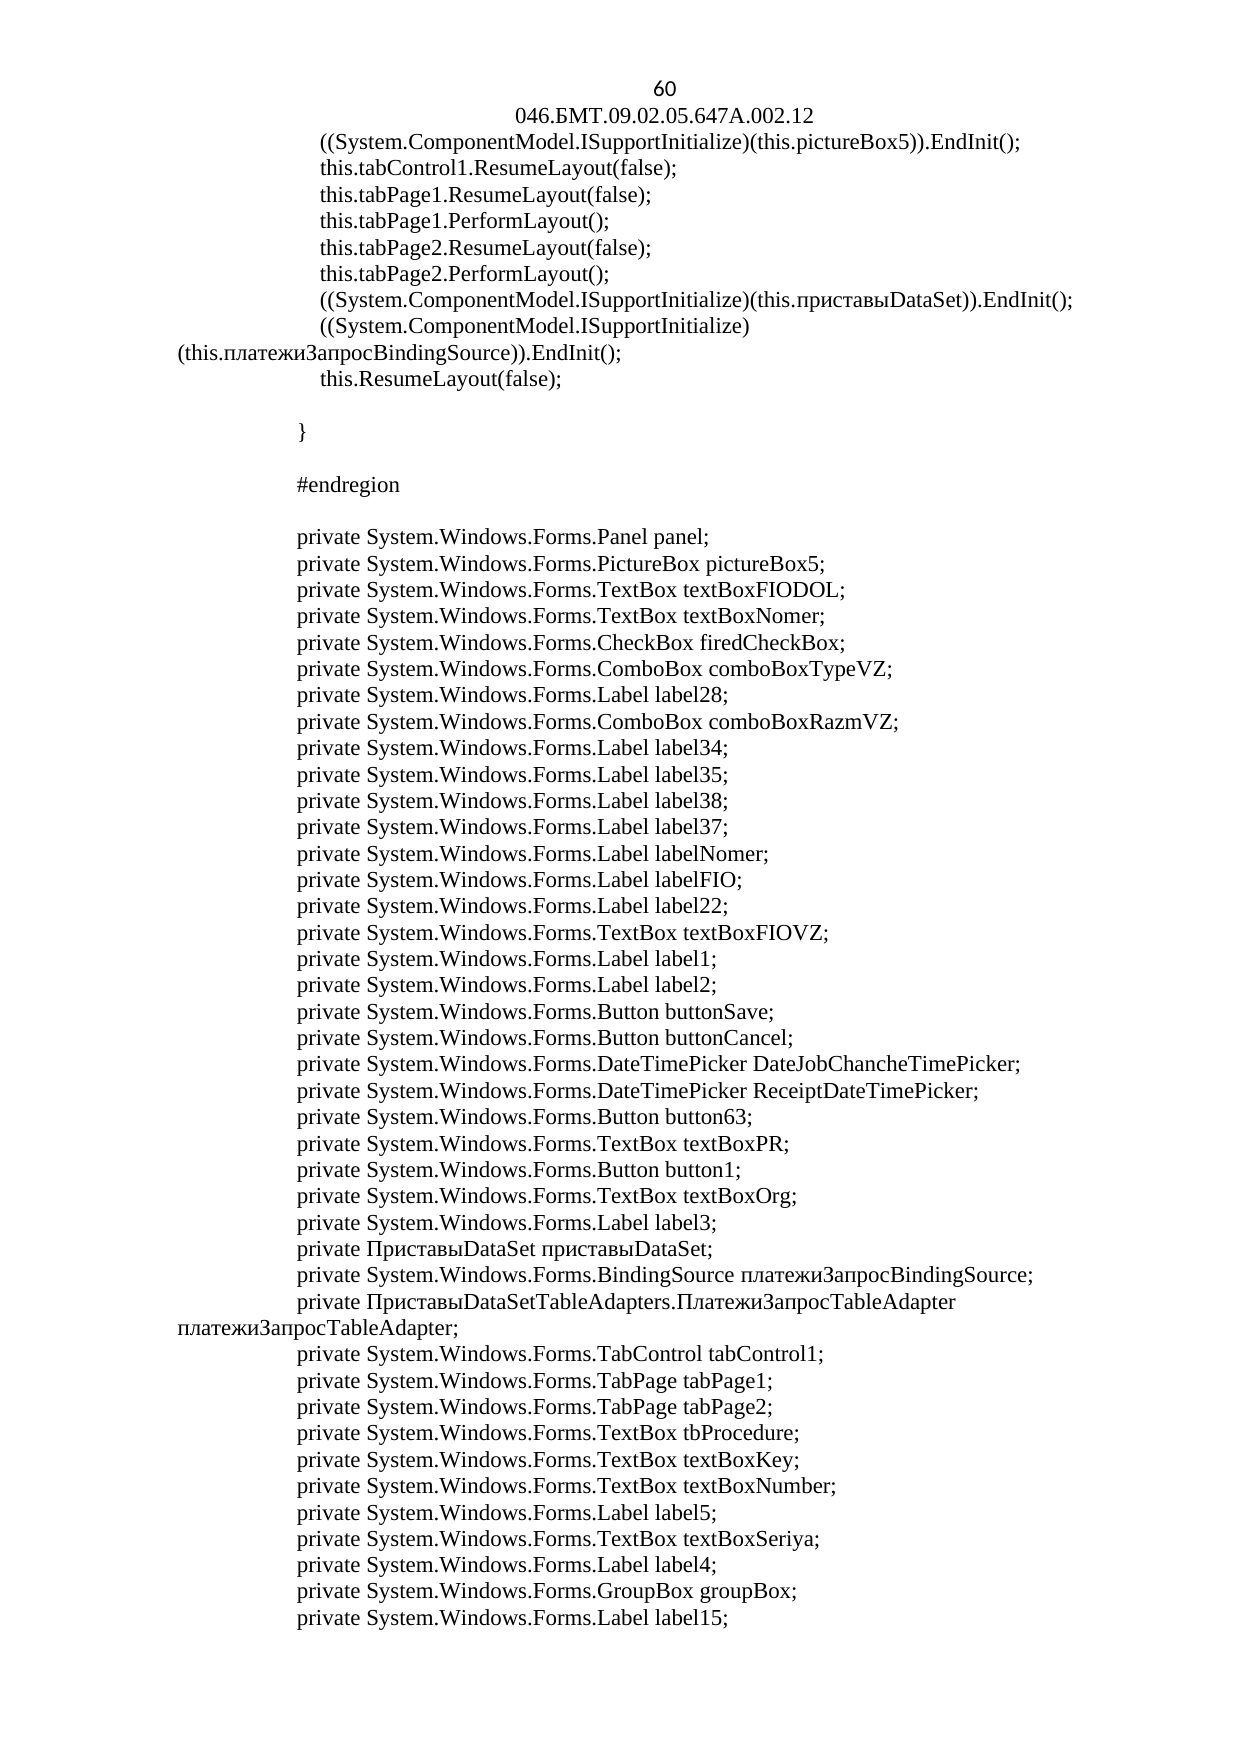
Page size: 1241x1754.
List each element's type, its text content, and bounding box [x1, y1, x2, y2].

text #endregion [177, 471, 1152, 497]
text private System.Windows.Forms.Button buttonSave; [177, 998, 1152, 1024]
text private System.Windows.Forms.TextBox tbProcedure; [177, 1419, 1152, 1446]
text private System.Windows.Forms.Label label34; [177, 734, 1152, 761]
text private System.Windows.Forms.ComboBox comboBoxRazmVZ; [177, 708, 1152, 734]
text private System.Windows.Forms.TextBox textBoxKey; [177, 1446, 1152, 1472]
text private System.Windows.Forms.BindingSource платежиЗапросBindingSource; [177, 1261, 1152, 1288]
text private System.Windows.Forms.TabPage tabPage2; [177, 1393, 1152, 1419]
text } [177, 418, 1152, 444]
text this.tabControl1.ResumeLayout(false); [177, 154, 1152, 181]
text private System.Windows.Forms.Label label37; [177, 813, 1152, 840]
text private System.Windows.Forms.GroupBox groupBox; [177, 1578, 1152, 1604]
text this.tabPage2.ResumeLayout(false); [177, 233, 1152, 260]
text private System.Windows.Forms.Button button63; [177, 1103, 1152, 1129]
text private System.Windows.Forms.TextBox textBoxOrg; [177, 1182, 1152, 1209]
text ((System.ComponentModel.ISupportInitialize)(this.приставыDataSet)).EndInit(); [177, 286, 1152, 313]
text private ПриставыDataSetTableAdapters.ПлатежиЗапросTableAdapter платежиЗапросTableAdapter; [177, 1288, 1152, 1340]
text private System.Windows.Forms.Label label3; [177, 1209, 1152, 1235]
text private System.Windows.Forms.Panel panel; [177, 523, 1152, 550]
text private System.Windows.Forms.Button buttonCancel; [177, 1024, 1152, 1051]
text private System.Windows.Forms.DateTimePicker ReceiptDateTimePicker; [177, 1077, 1152, 1103]
text private System.Windows.Forms.TabPage tabPage1; [177, 1367, 1152, 1393]
text private System.Windows.Forms.Label label2; [177, 971, 1152, 998]
text private System.Windows.Forms.TextBox textBoxNomer; [177, 602, 1152, 629]
text private System.Windows.Forms.TextBox textBoxFIODOL; [177, 576, 1152, 602]
text private System.Windows.Forms.Label labelFIO; [177, 866, 1152, 892]
text private System.Windows.Forms.CheckBox firedCheckBox; [177, 629, 1152, 655]
text private System.Windows.Forms.TextBox textBoxPR; [177, 1129, 1152, 1156]
text private System.Windows.Forms.Label label35; [177, 761, 1152, 787]
text private System.Windows.Forms.Label label28; [177, 682, 1152, 708]
text ((System.ComponentModel.ISupportInitialize)(this.pictureBox5)).EndInit(); [177, 128, 1152, 154]
text private System.Windows.Forms.Label label22; [177, 892, 1152, 919]
text private System.Windows.Forms.TextBox textBoxFIOVZ; [177, 919, 1152, 945]
text private System.Windows.Forms.Label label5; [177, 1498, 1152, 1525]
text private System.Windows.Forms.Label label4; [177, 1551, 1152, 1578]
text private System.Windows.Forms.Label label1; [177, 945, 1152, 971]
text this.ResumeLayout(false); [177, 365, 1152, 392]
text private ПриставыDataSet приставыDataSet; [177, 1235, 1152, 1261]
text this.tabPage1.PerformLayout(); [177, 207, 1152, 233]
text private System.Windows.Forms.Label label15; [177, 1604, 1152, 1630]
text private System.Windows.Forms.Label label38; [177, 787, 1152, 813]
text private System.Windows.Forms.TextBox textBoxNumber; [177, 1472, 1152, 1498]
text this.tabPage1.ResumeLayout(false); [177, 181, 1152, 207]
text private System.Windows.Forms.Label labelNomer; [177, 840, 1152, 866]
text ((System.ComponentModel.ISupportInitialize)(this.платежиЗапросBindingSource)).EndInit(); [177, 313, 1152, 365]
text private System.Windows.Forms.TextBox textBoxSeriya; [177, 1525, 1152, 1551]
text private System.Windows.Forms.PictureBox pictureBox5; [177, 550, 1152, 576]
text private System.Windows.Forms.TabControl tabControl1; [177, 1340, 1152, 1367]
text private System.Windows.Forms.Button button1; [177, 1156, 1152, 1182]
text this.tabPage2.PerformLayout(); [177, 260, 1152, 286]
text private System.Windows.Forms.DateTimePicker DateJobChancheTimePicker; [177, 1051, 1152, 1077]
text private System.Windows.Forms.ComboBox comboBoxTypeVZ; [177, 655, 1152, 682]
